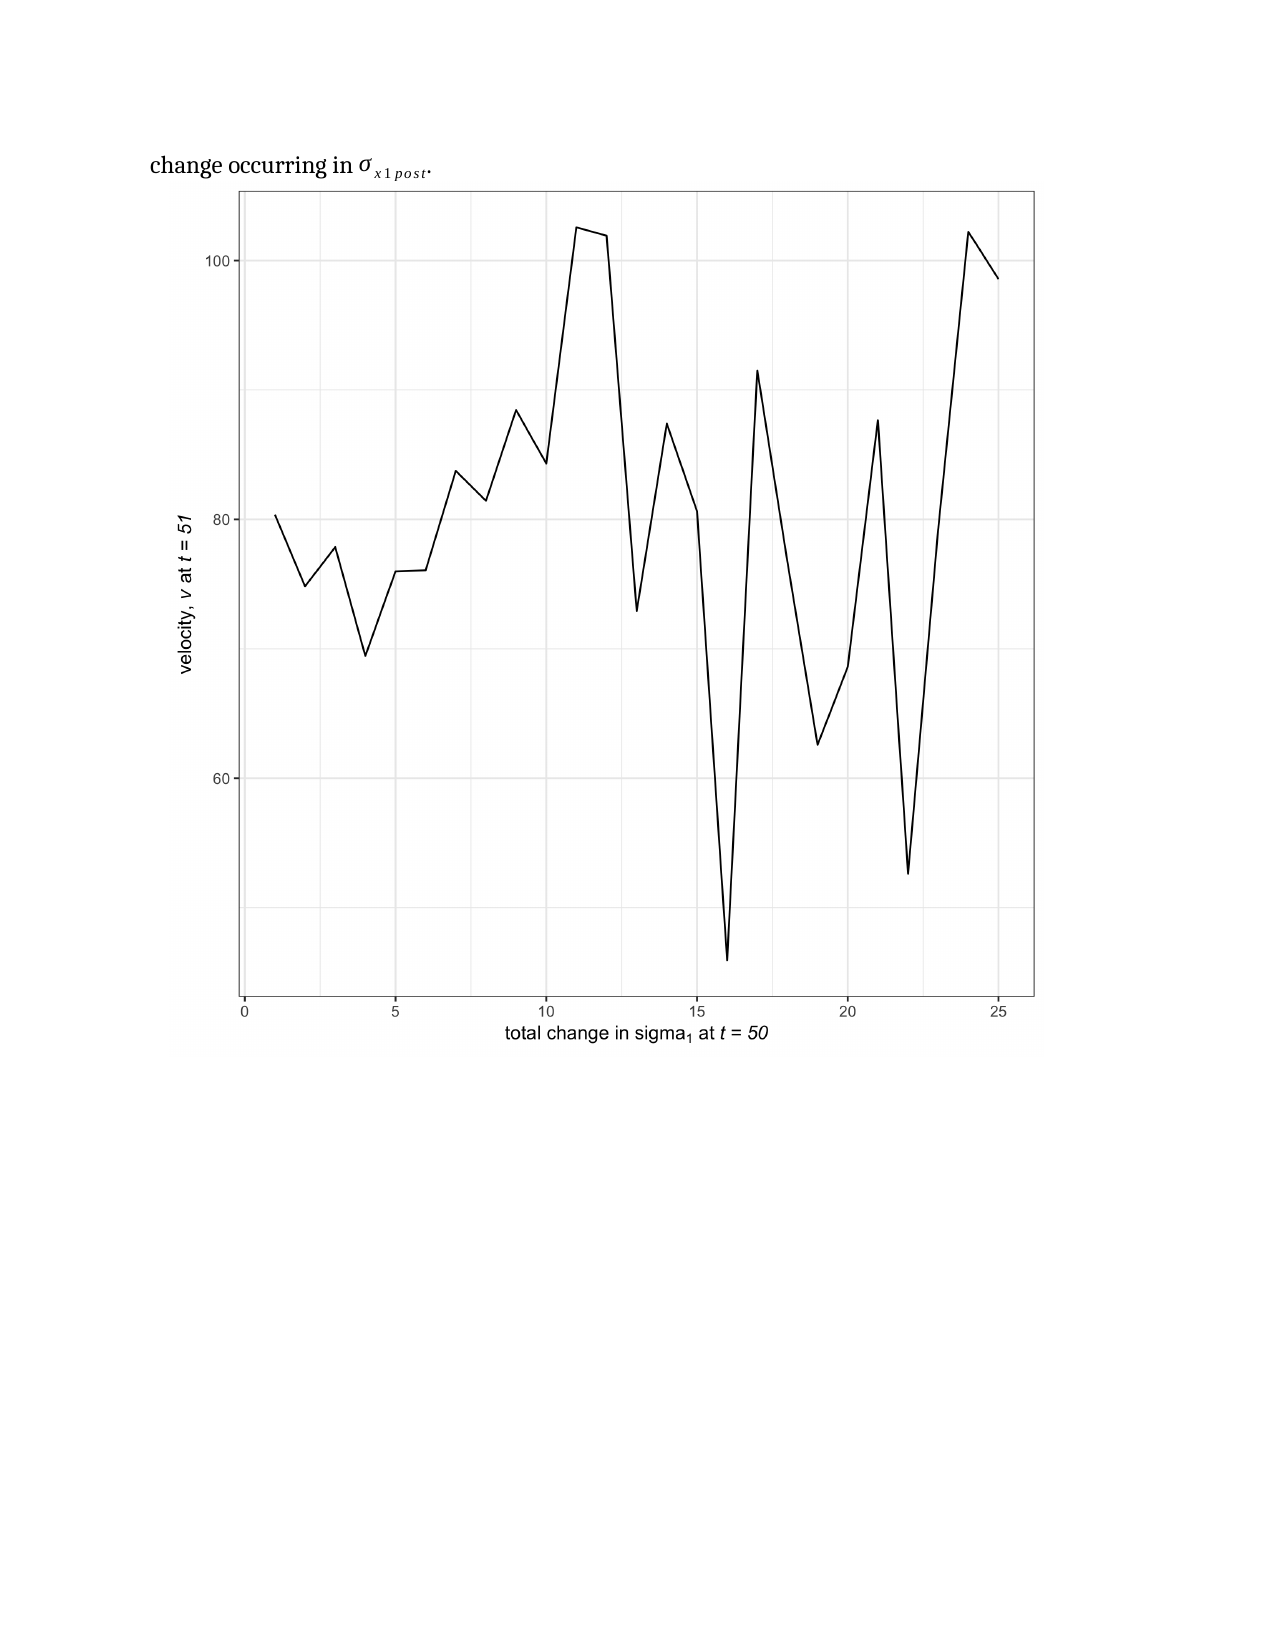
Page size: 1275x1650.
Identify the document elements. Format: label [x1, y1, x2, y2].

picture [168, 181, 1044, 1057]
text [150, 150, 1125, 1056]
